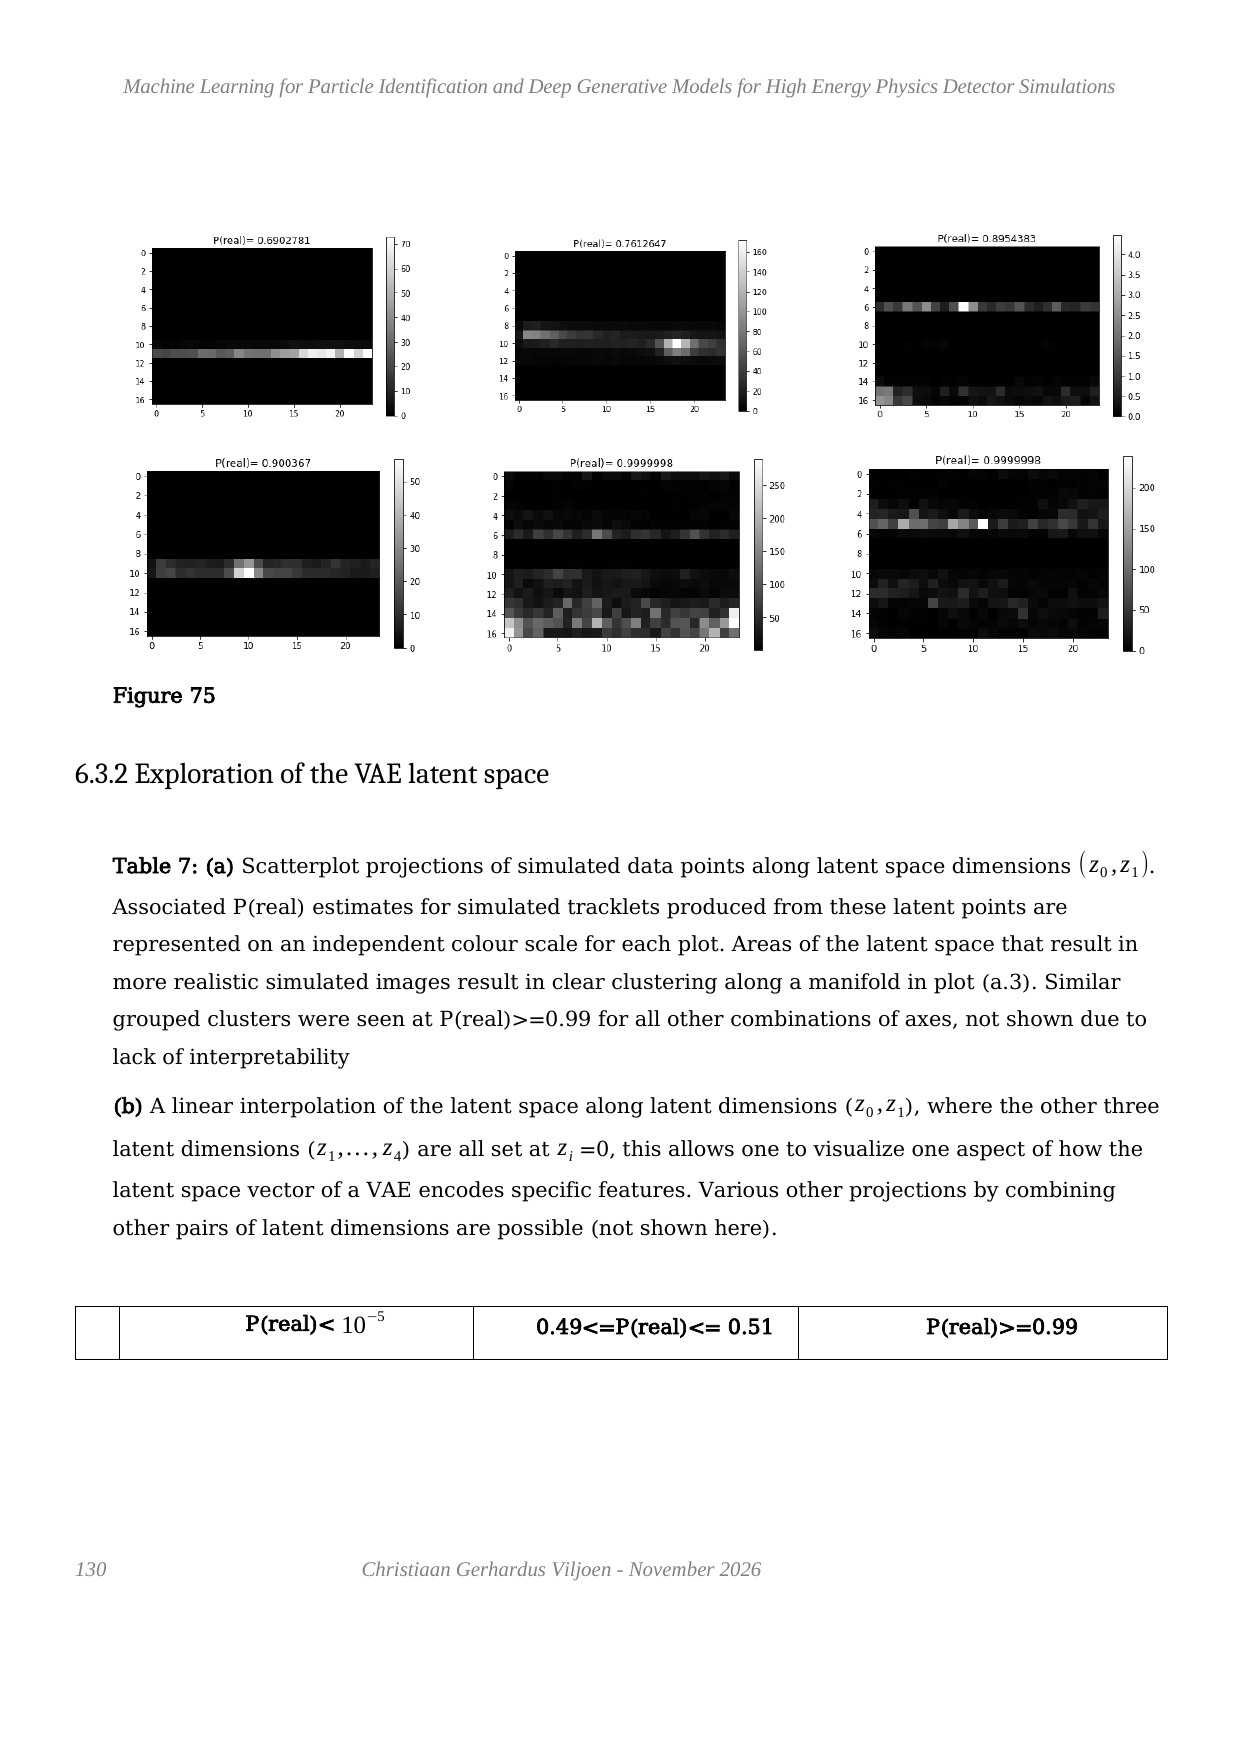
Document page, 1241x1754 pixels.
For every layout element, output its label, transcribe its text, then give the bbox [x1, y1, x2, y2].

text (b) A linear interpolation of the latent space along latent dimensions (), where the other three latent dimensions () are all set at =0, this allows one to visualize one aspect of how the latent space vector of a VAE encodes specific features. Various other projections by combining other pairs of latent dimensions are possible (not shown here). [112, 1089, 1165, 1239]
table_header [76, 1307, 119, 1359]
table_cell [432, 447, 795, 682]
picture [493, 232, 772, 421]
table_header P(real)>=0.99 [799, 1307, 1167, 1359]
table_cell [795, 447, 1165, 682]
subtitle Exploration of the VAE latent space [75, 757, 1165, 791]
table_cell [75, 447, 432, 682]
picture [852, 226, 1146, 427]
table_cell [795, 227, 1165, 447]
picture [129, 228, 415, 426]
picture [123, 450, 426, 659]
table_cell [432, 227, 795, 447]
text Figure 75 [112, 682, 1165, 707]
picture [844, 447, 1160, 662]
text Table 7: (a) Scatterplot projections of simulated data points along latent space dimensions . Associated P(real) estimates for simulated tracklets produced from these latent points are represented on an independent colour scale for each plot. Areas of the latent space that result in more realistic simulated images result in clear clustering along a manifold in plot (a.3). Similar grouped clusters were seen at P(real)>=0.99 for all other combinations of axes, not shown due to lack of interpretability [112, 849, 1165, 1068]
table_header 0.49<=P(real)<= 0.51 [474, 1307, 798, 1359]
table_cell [75, 227, 432, 447]
picture [480, 450, 791, 659]
table_header P(real)< [120, 1307, 473, 1359]
